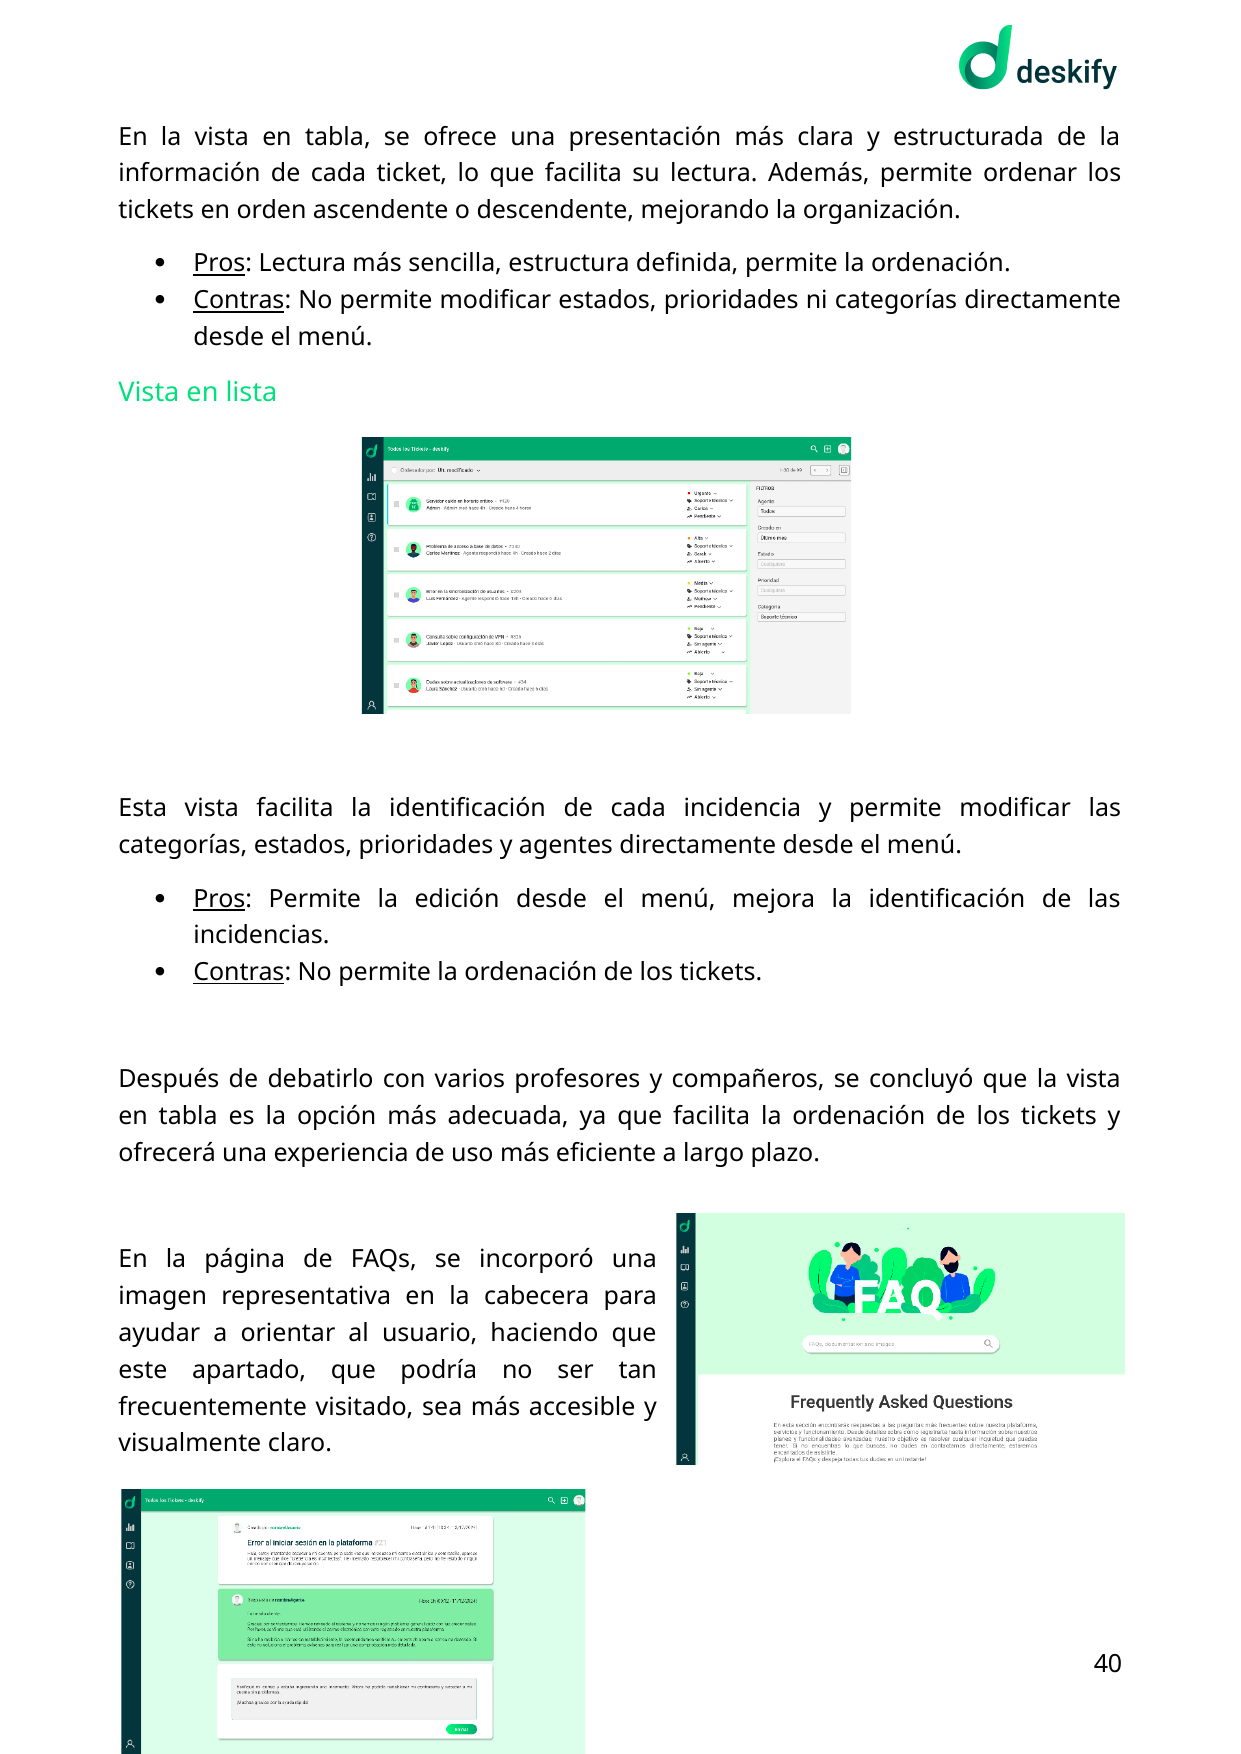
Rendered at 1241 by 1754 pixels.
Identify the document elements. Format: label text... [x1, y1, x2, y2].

subtitle Vista en lista [118, 372, 1122, 409]
picture [360, 437, 851, 712]
picture [119, 1489, 585, 1752]
text Esta vista facilita la identificación de cada incidencia y permite modificar las categorías, estados, prioridades y agentes directamente desde el menú. [118, 790, 1122, 861]
text Después de debatirlo con varios profesores y compañeros, se concluyó que la vista en tabla es la opción más adecuada, ya que facilita la ordenación de los tickets y ofrecerá una experiencia de uso más eficiente a largo plazo. [118, 1061, 1122, 1168]
list Pros: Permite la edición desde el menú, mejora la identificación de las incidencias. [156, 880, 1122, 951]
list Contras: No permite modificar estados, prioridades ni categorías directamente desde el menú. [156, 282, 1122, 353]
text En la página de FAQs, se incorporó una imagen representativa en la cabecera para ayudar a orientar al usuario, haciendo que este apartado, que podría no ser tan frecuentemente visitado, sea más accesible y visualmente claro. [118, 1241, 674, 1459]
picture [674, 1213, 1125, 1463]
picture [953, 22, 1127, 92]
list Pros: Lectura más sencilla, estructura definida, permite la ordenación. [156, 245, 1122, 279]
text En la vista en tabla, se ofrece una presentación más clara y estructurada de la información de cada ticket, lo que facilita su lectura. Además, permite ordenar los tickets en orden ascendente o descendente, mejorando la organización. [118, 118, 1122, 226]
list Contras: No permite la ordenación de los tickets. [156, 954, 1122, 988]
